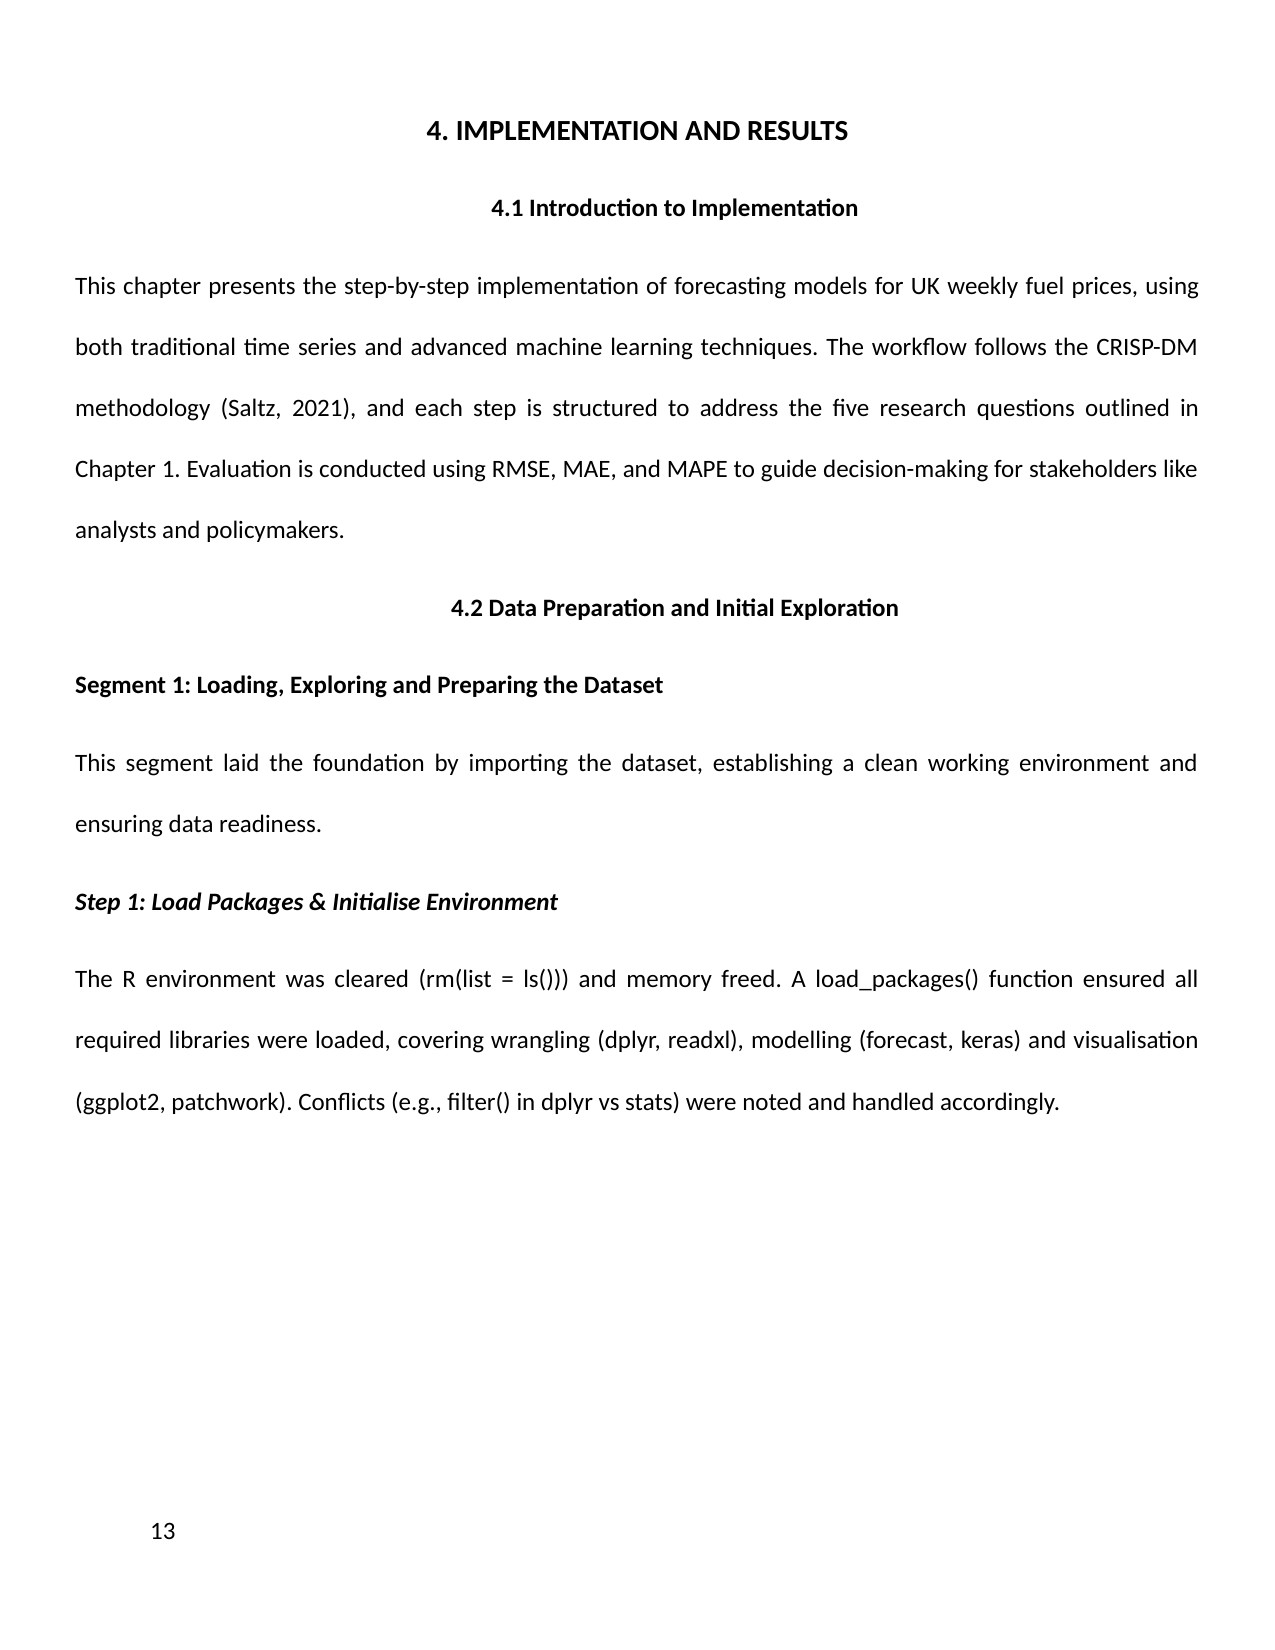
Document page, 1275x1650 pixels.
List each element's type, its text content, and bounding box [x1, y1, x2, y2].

text Step 1: Load Packages & Initialise Environment [75, 886, 1200, 916]
subtitle 4. IMPLEMENTATION AND RESULTS [75, 112, 1200, 148]
text This segment laid the foundation by importing the dataset, establishing a clean working environment and ensuring data readiness. [75, 747, 1200, 839]
subtitle 4.1 Introduction to Implementation [150, 192, 1200, 223]
text Segment 1: Loading, Exploring and Preparing the Dataset [75, 669, 1200, 700]
text The R environment was cleared (rm(list = ls())) and memory freed. A load_packages() function ensured all required libraries were loaded, covering wrangling (dplyr, readxl), modelling (forecast, keras) and visualisation (ggplot2, patchwork). Conflicts (e.g., filter() in dplyr vs stats) were noted and handled accordingly. [75, 963, 1200, 1116]
text This chapter presents the step-by-step implementation of forecasting models for UK weekly fuel prices, using both traditional time series and advanced machine learning techniques. The workflow follows the CRISP-DM methodology (Saltz, 2021), and each step is structured to address the five research questions outlined in Chapter 1. Evaluation is conducted using RMSE, MAE, and MAPE to guide decision-making for stakeholders like analysts and policymakers. [75, 270, 1200, 544]
subtitle 4.2 Data Preparation and Initial Exploration [150, 592, 1200, 622]
